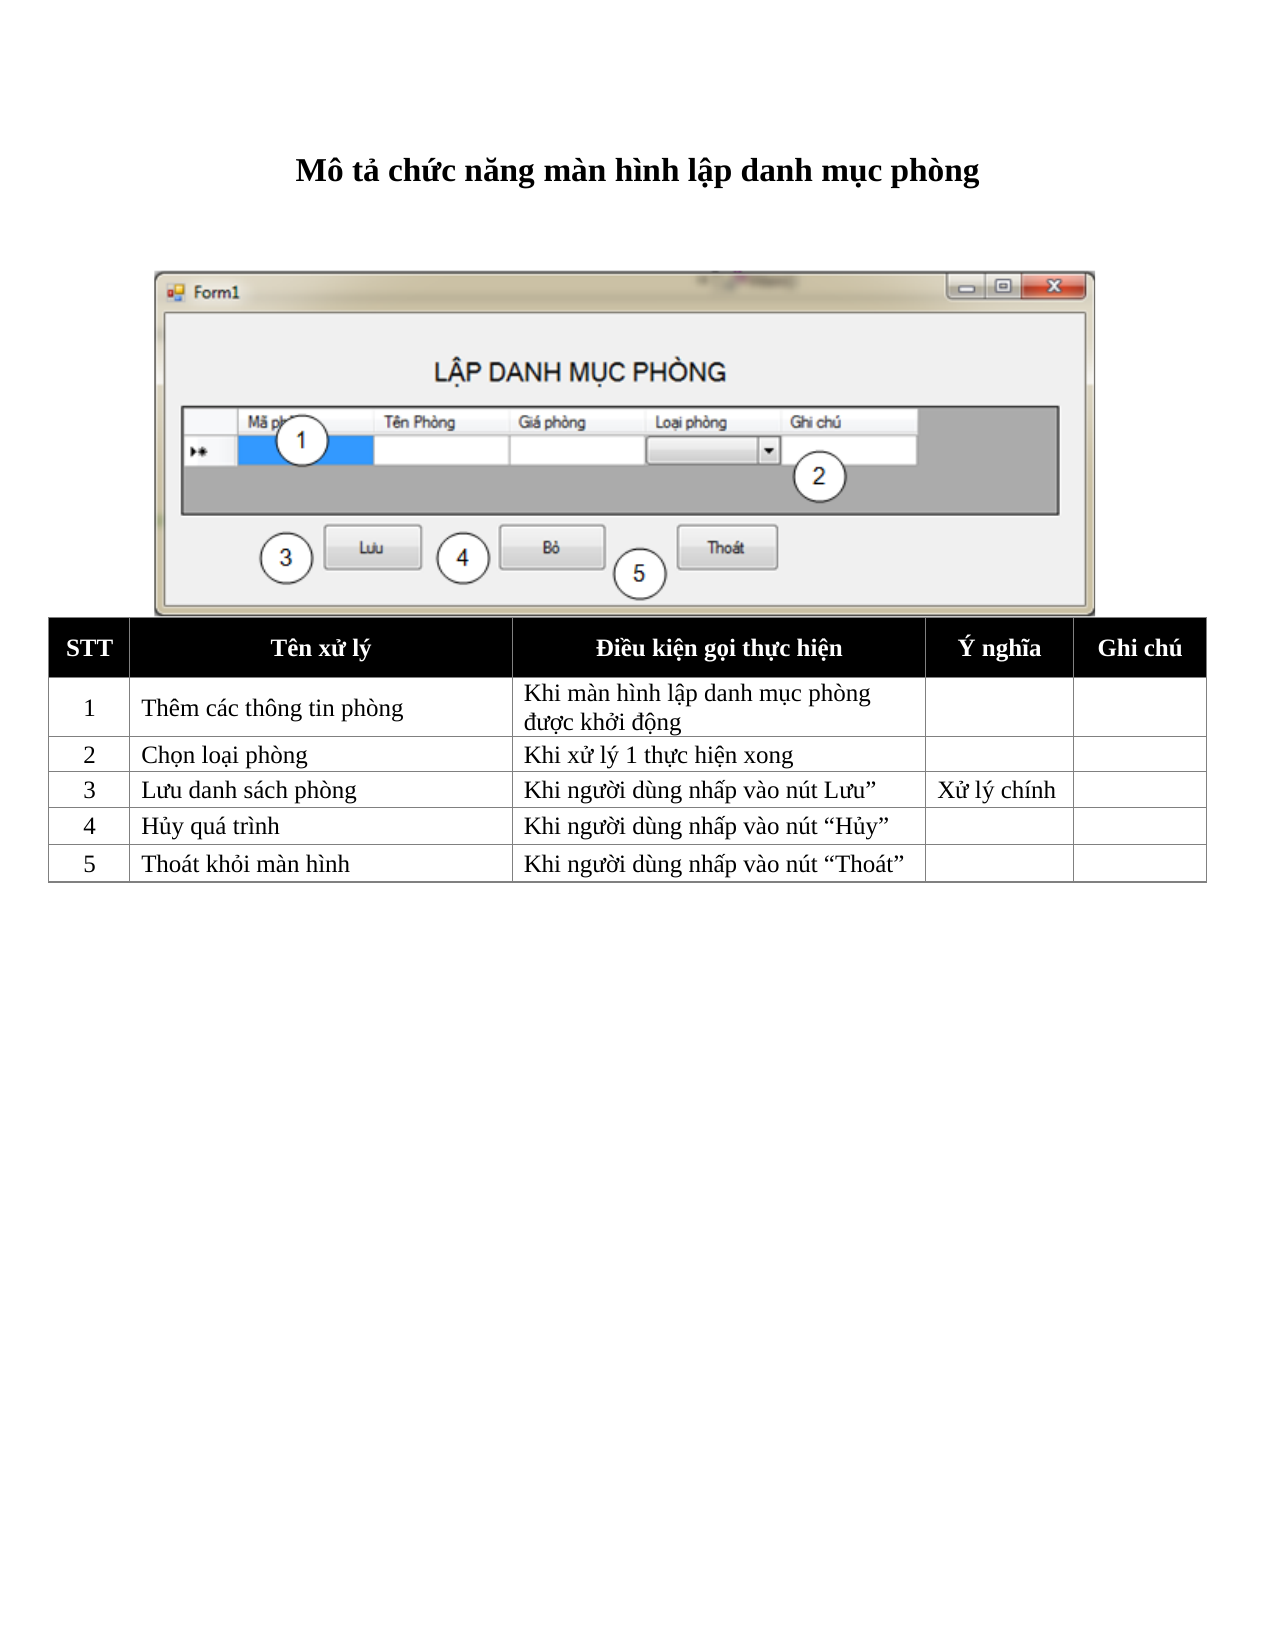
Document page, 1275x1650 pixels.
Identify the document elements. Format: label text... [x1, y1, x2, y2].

table_cell 4 [49, 808, 129, 844]
table_cell 5 [49, 845, 129, 881]
table_cell Xử lý chính [926, 772, 1073, 807]
table_cell Khi người dùng nhấp vào nút “Thoát” [513, 845, 925, 881]
table_cell 3 [49, 772, 129, 807]
table_cell [926, 808, 1073, 844]
table_cell [1074, 678, 1206, 736]
table_header Tên xử lý [130, 618, 512, 677]
table_header STT [49, 618, 129, 677]
text Mô tả chức năng màn hình lập danh mục phòng [150, 150, 1125, 188]
table_cell Hủy quá trình [130, 808, 512, 844]
table_cell Chọn loại phòng [130, 737, 512, 771]
table_cell Thoát khỏi màn hình [130, 845, 512, 881]
table_cell [926, 845, 1073, 881]
table_header Điều kiện gọi thực hiện [513, 618, 925, 677]
table_header Ý nghĩa [926, 618, 1073, 677]
table_cell [1074, 845, 1206, 881]
table_cell [1074, 737, 1206, 771]
table_cell Khi người dùng nhấp vào nút Lưu” [513, 772, 925, 807]
table_cell 1 [49, 678, 129, 736]
table_cell Khi người dùng nhấp vào nút “Hủy” [513, 808, 925, 844]
table_cell [1074, 772, 1206, 807]
table_header Ghi chú [1074, 618, 1206, 677]
table_cell [926, 737, 1073, 771]
table_cell Khi màn hình lập danh mục phòng được khởi động [513, 678, 925, 736]
picture [153, 268, 1096, 615]
table_cell 2 [49, 737, 129, 771]
table_cell [1074, 808, 1206, 844]
table_cell Thêm các thông tin phòng [130, 678, 512, 736]
table_cell [926, 678, 1073, 736]
table_cell Lưu danh sách phòng [130, 772, 512, 807]
table_cell Khi xử lý 1 thực hiện xong [513, 737, 925, 771]
